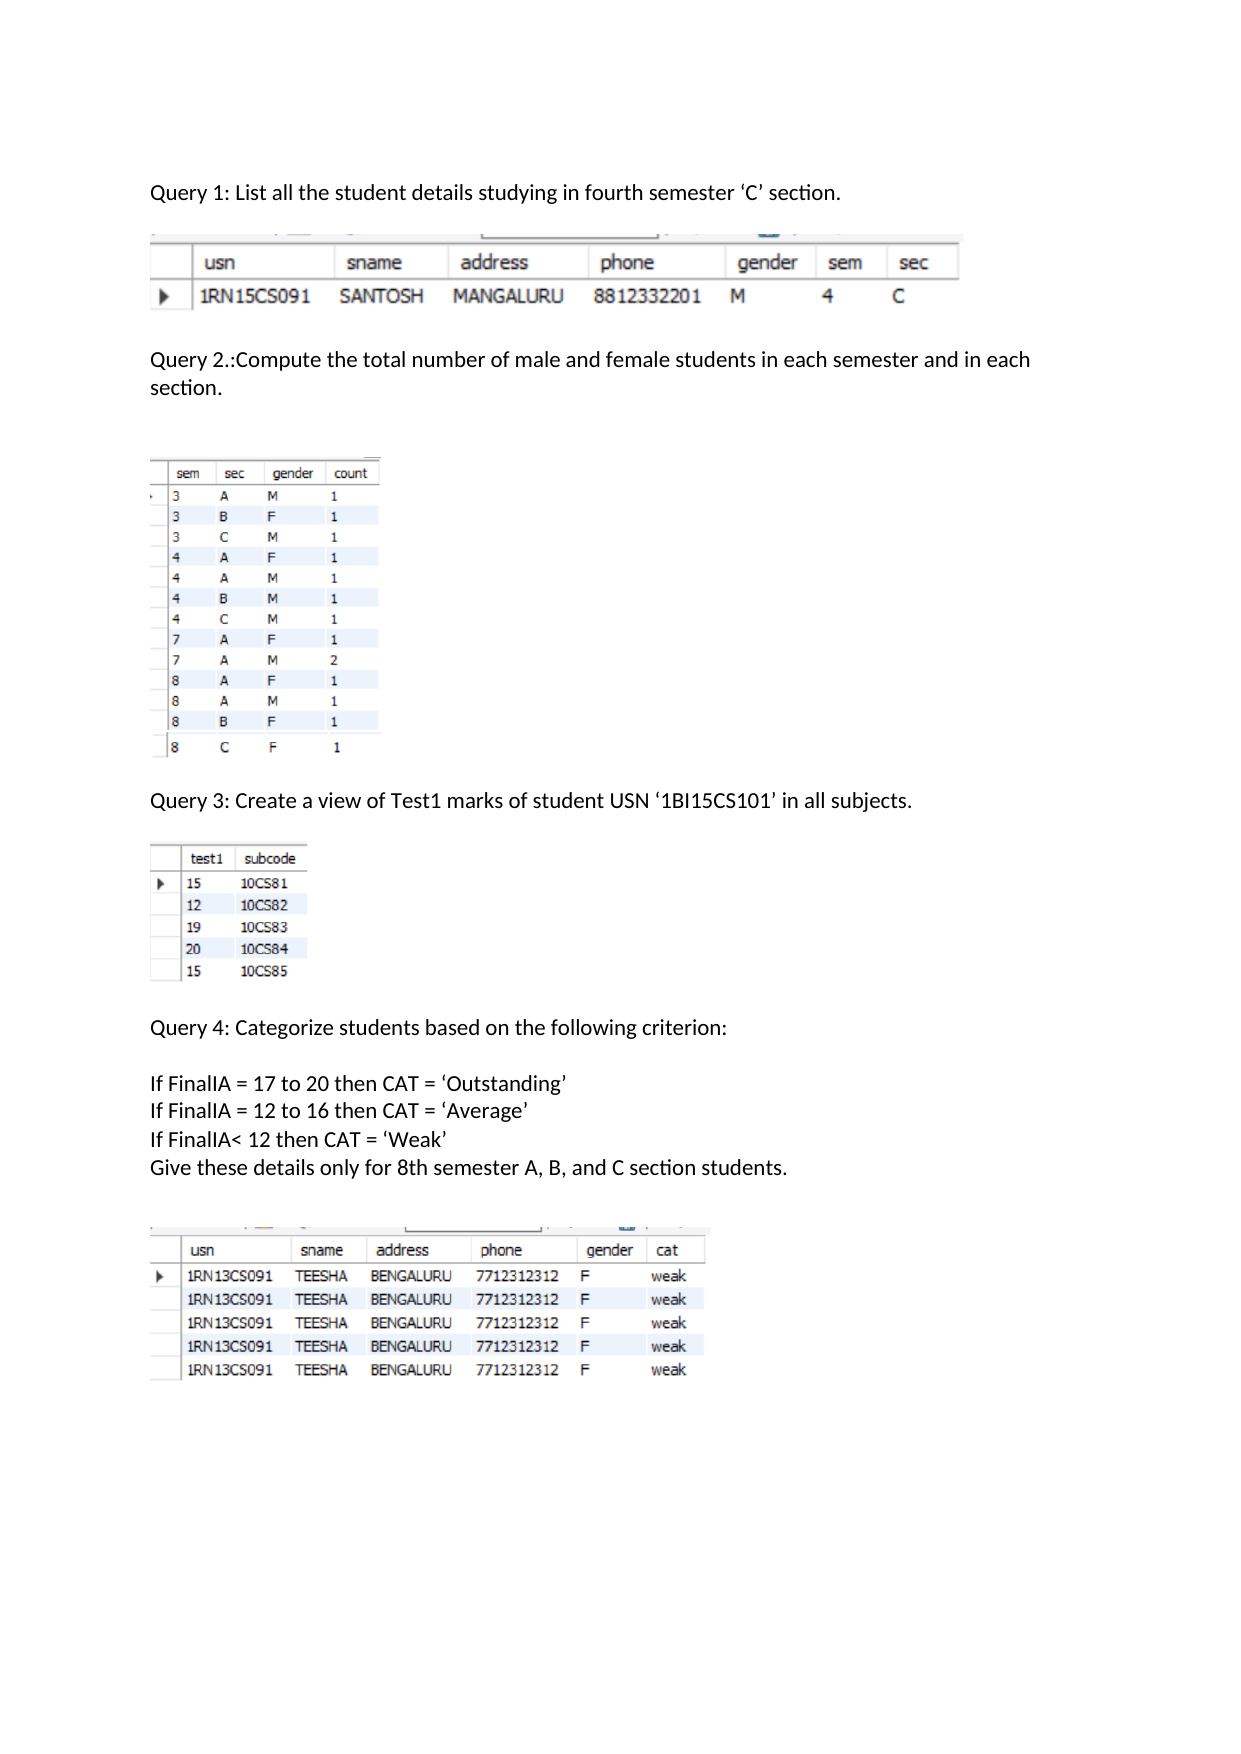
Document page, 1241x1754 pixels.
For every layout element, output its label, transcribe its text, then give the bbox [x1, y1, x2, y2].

picture [150, 234, 964, 318]
picture [152, 732, 381, 759]
picture [150, 841, 308, 985]
text If FinalIA = 17 to 20 then CAT = ‘Outstanding’ [150, 1069, 1090, 1097]
text If FinalIA = 12 to 16 then CAT = ‘Average’ [150, 1097, 1090, 1125]
text Query 2.:Compute the total number of male and female students in each semester and in each section. [150, 345, 1090, 401]
picture [150, 1227, 711, 1392]
text Query 4: Categorize students based on the following criterion: [150, 1013, 1090, 1041]
text Give these details only for 8th semester A, B, and C section students. [150, 1153, 1090, 1181]
picture [150, 457, 381, 730]
text Query 1: List all the student details studying in fourth semester ‘C’ section. [150, 178, 1090, 206]
text Query 3: Create a view of Test1 marks of student USN ‘1BI15CS101’ in all subjects. [150, 786, 1090, 814]
text If FinalIA< 12 then CAT = ‘Weak’ [150, 1125, 1090, 1153]
